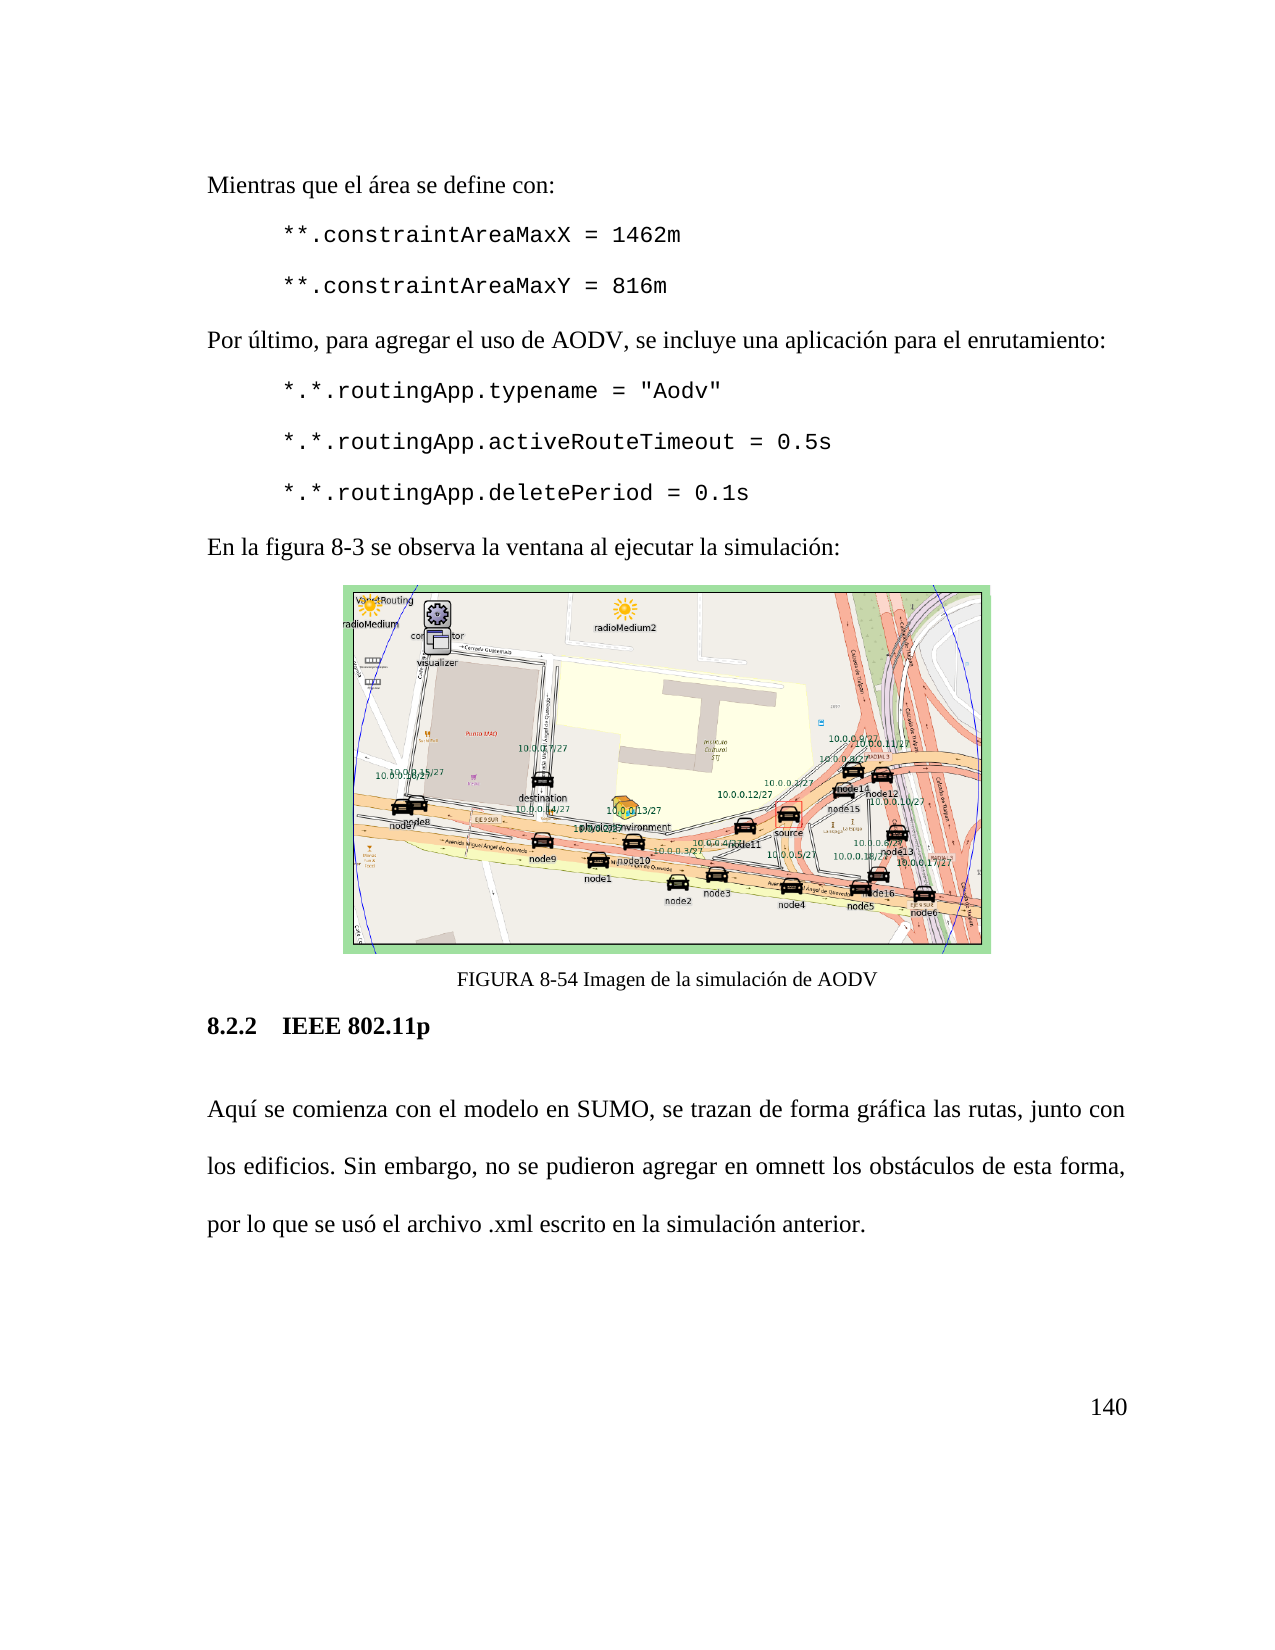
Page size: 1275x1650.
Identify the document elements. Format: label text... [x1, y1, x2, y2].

text **.constraintAreaMaxY = 816m [282, 274, 1127, 301]
text *.*.routingApp.typename = "Aodv" [282, 379, 1127, 405]
text Mientras que el área se define con: [207, 170, 1127, 199]
text *.*.routingApp.deletePeriod = 0.1s [282, 481, 1127, 507]
text Por último, para agregar el uso de AODV, se incluye una aplicación para el enrutamiento: [207, 326, 1127, 354]
picture [343, 585, 992, 954]
text Aquí se comienza con el modelo en SUMO, se trazan de forma gráfica las rutas, junto con los edificios. Sin embargo, no se pudieron agregar en omnett los obstáculos de esta forma, por lo que se usó el archivo .xml escrito en la simulación anterior. [207, 1094, 1127, 1238]
text En la figura 8-3 se observa la ventana al ejecutar la simulación: [207, 532, 1127, 561]
text **.constraintAreaMaxX = 1462m [282, 224, 1127, 249]
subtitle IEEE 802.11p [207, 1011, 1127, 1040]
text Figura - Imagen de la simulación de AODV [207, 966, 1127, 991]
text *.*.routingApp.activeRouteTimeout = 0.5s [282, 430, 1127, 456]
